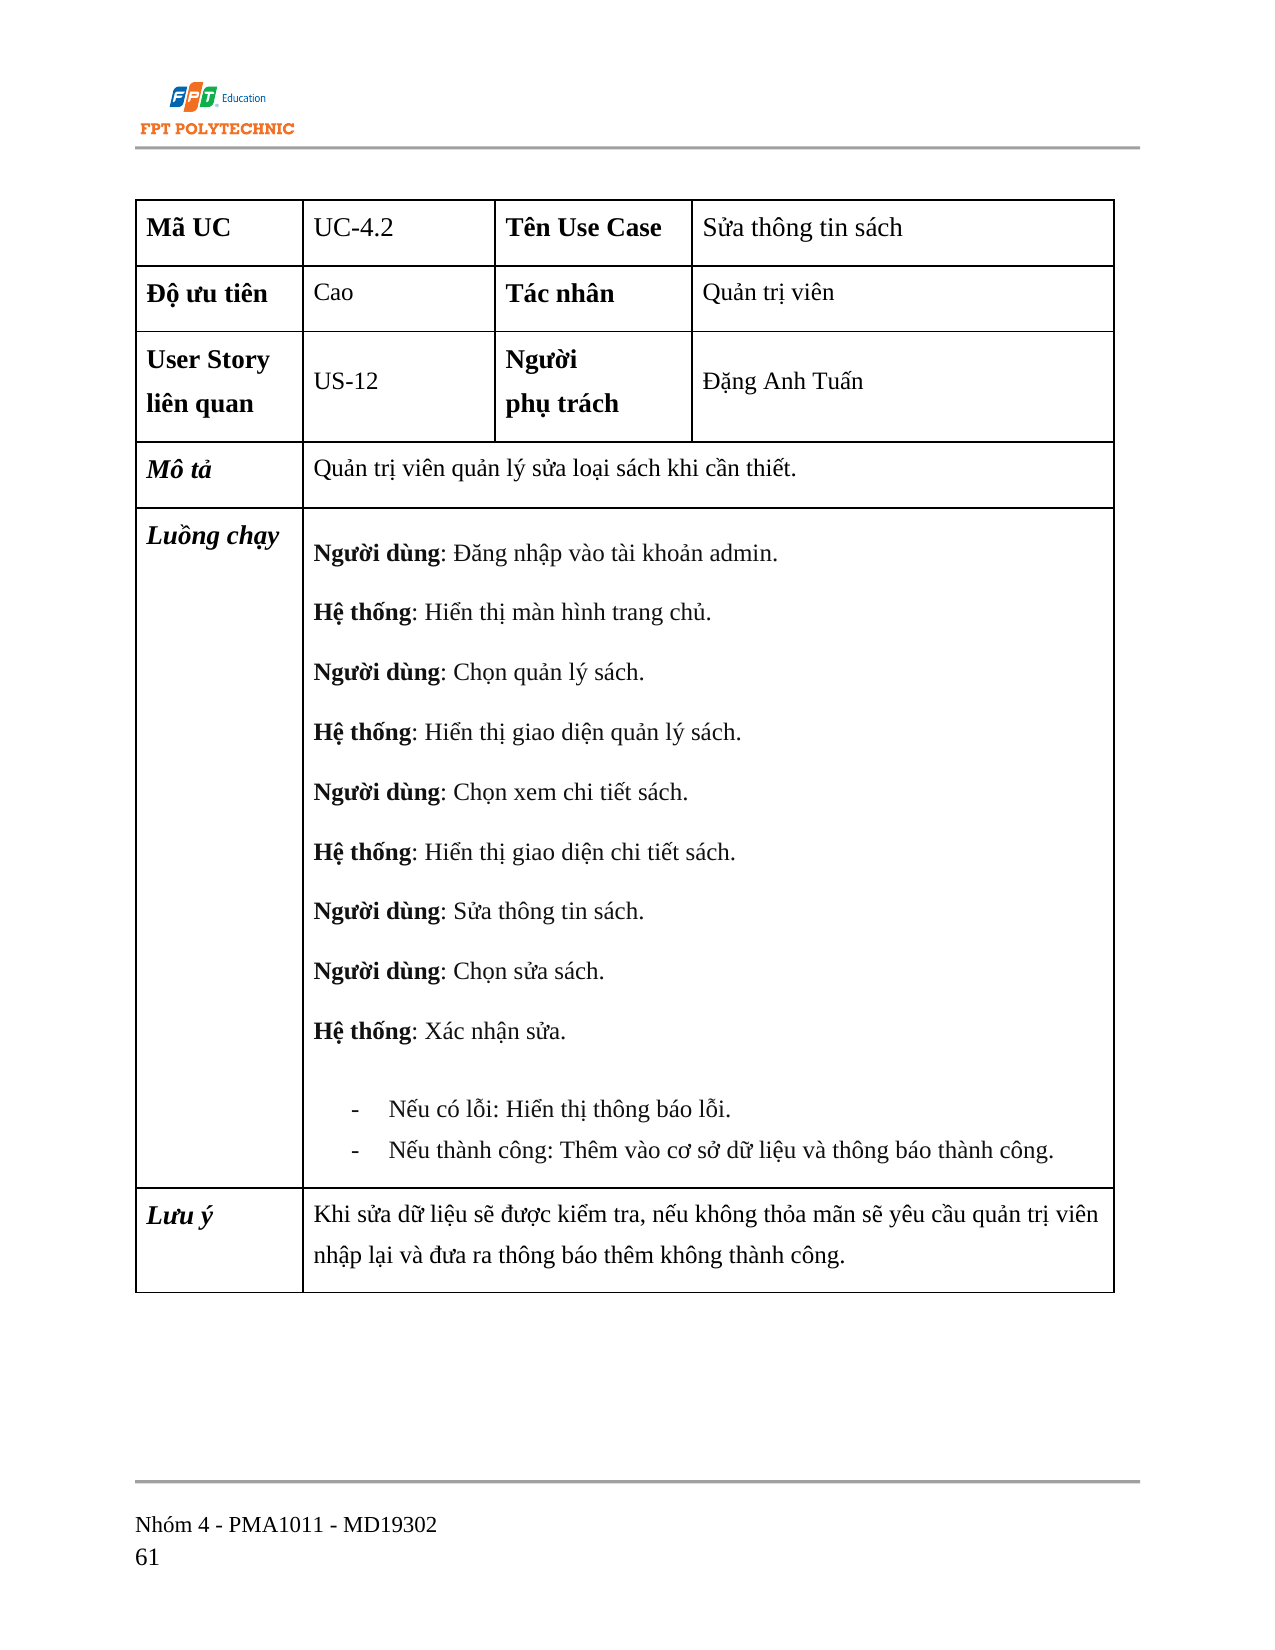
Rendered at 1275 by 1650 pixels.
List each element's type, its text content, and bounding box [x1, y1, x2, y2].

table_cell Độ ưu tiên [137, 267, 302, 331]
picture [135, 75, 299, 147]
table_cell Người dùng: Đăng nhập vào tài khoản admin. Hệ thống: Hiển thị màn hình trang chủ. Người dùng: Chọn quản lý sách. Hệ thống: Hiển thị giao diện quản lý sách. Người dùng: Chọn xem chi tiết sách. Hệ thống: Hiển thị giao diện chi tiết sách. Người dùng: Sửa thông tin sách. Người dùng: Chọn sửa sách. Hệ thống: Xác nhận sửa. Nếu có lỗi: Hiển thị thông báo lỗi. Nếu thành công: Thêm vào cơ sở dữ liệu và thông báo thành công. [304, 509, 1113, 1187]
table_cell Mô tả [137, 443, 302, 507]
table_cell Cao [304, 267, 494, 331]
table_header Tên Use Case [496, 201, 691, 265]
table_cell Đặng Anh Tuấn [693, 332, 1113, 441]
table_cell Luồng chạy [137, 509, 302, 1187]
table_cell Quản trị viên quản lý sửa loại sách khi cần thiết. [304, 443, 1113, 507]
table_cell User Story liên quan [137, 332, 302, 441]
table_header Mã UC [137, 201, 302, 265]
table_cell Tác nhân [496, 267, 691, 331]
table_cell Lưu ý [137, 1189, 302, 1292]
table_cell Quản trị viên [693, 267, 1113, 331]
table_cell Khi sửa dữ liệu sẽ được kiểm tra, nếu không thỏa mãn sẽ yêu cầu quản trị viên nhập lại và đưa ra thông báo thêm không thành công. [304, 1189, 1113, 1292]
table_header Sửa thông tin sách [693, 201, 1113, 265]
table_cell Người phụ trách [496, 332, 691, 441]
table_header UC-4.2 [304, 201, 494, 265]
table_cell US-12 [304, 332, 494, 441]
